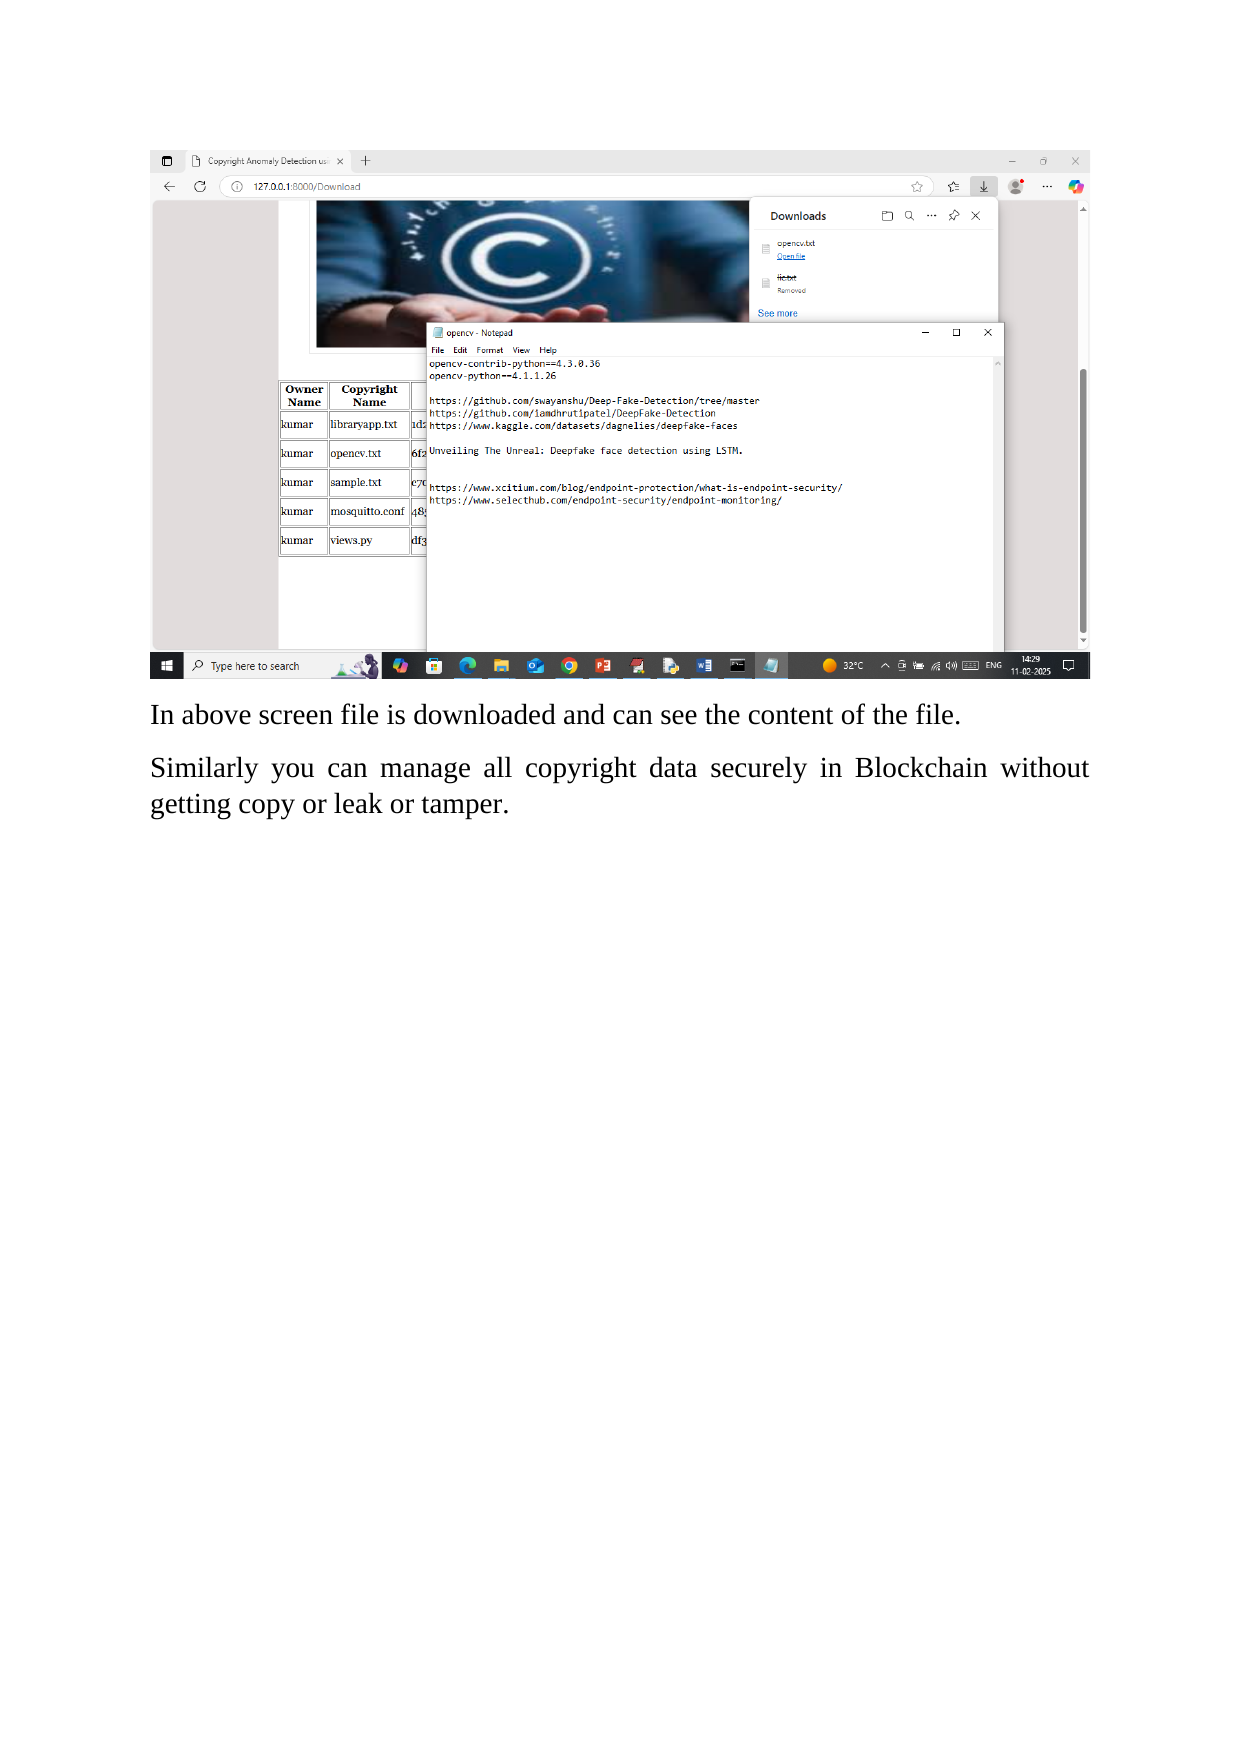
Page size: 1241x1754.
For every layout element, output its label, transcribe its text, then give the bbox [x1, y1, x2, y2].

text Similarly you can manage all copyright data securely in Blockchain without getting copy or leak or tamper. [150, 750, 1090, 820]
text In above screen file is downloaded and can see the content of the file. [150, 697, 1090, 731]
picture [150, 150, 1091, 679]
